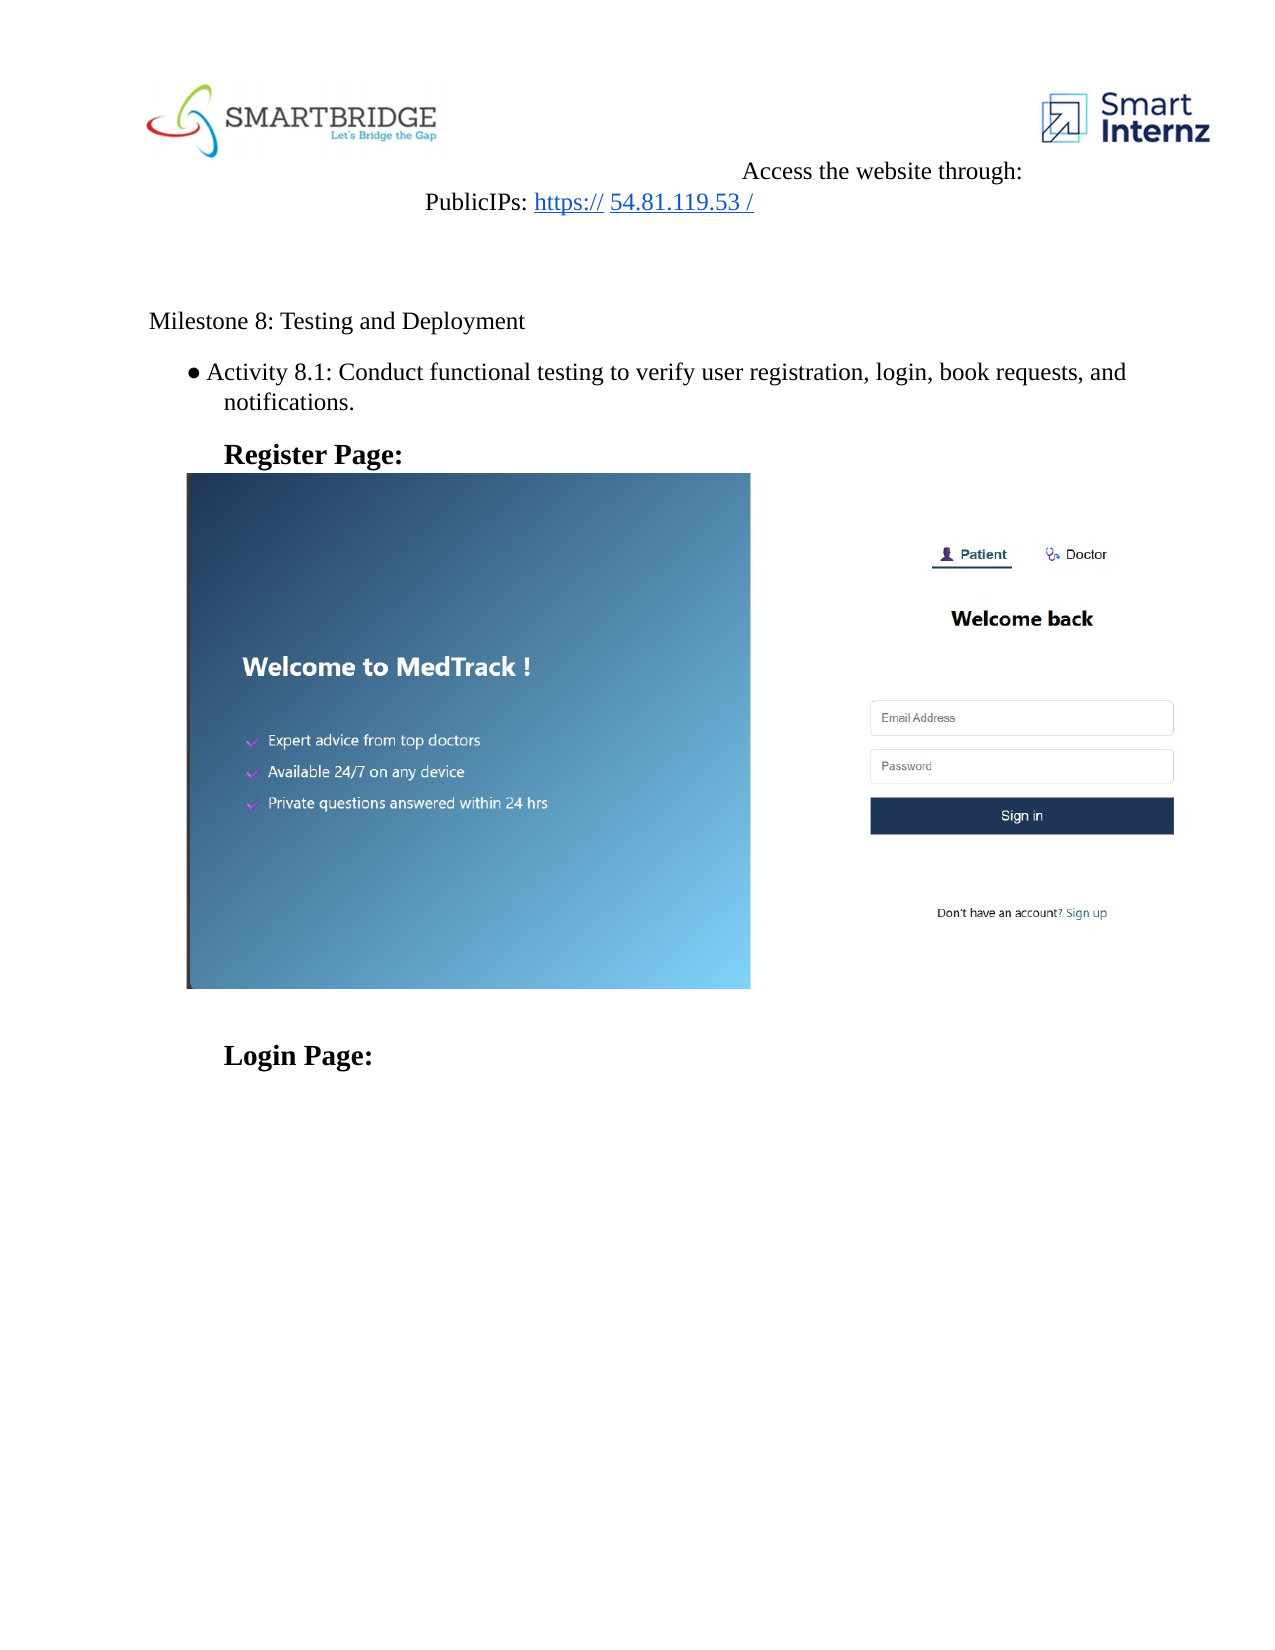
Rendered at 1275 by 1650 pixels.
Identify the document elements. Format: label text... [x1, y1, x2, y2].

picture [1037, 91, 1215, 143]
text PublicIPs: https:// 54.81.119.53 / [150, 187, 1257, 216]
picture [186, 473, 1275, 989]
picture [143, 78, 441, 163]
text Login Page: [223, 1038, 1167, 1071]
subtitle Milestone 8: Testing and Deployment [148, 306, 1143, 335]
text ● Activity 8.1: Conduct functional testing to verify user registration, login, book requests, and notifications. [186, 357, 1132, 416]
text Access the website through: [148, 156, 1175, 184]
text Register Page: [223, 437, 1257, 471]
